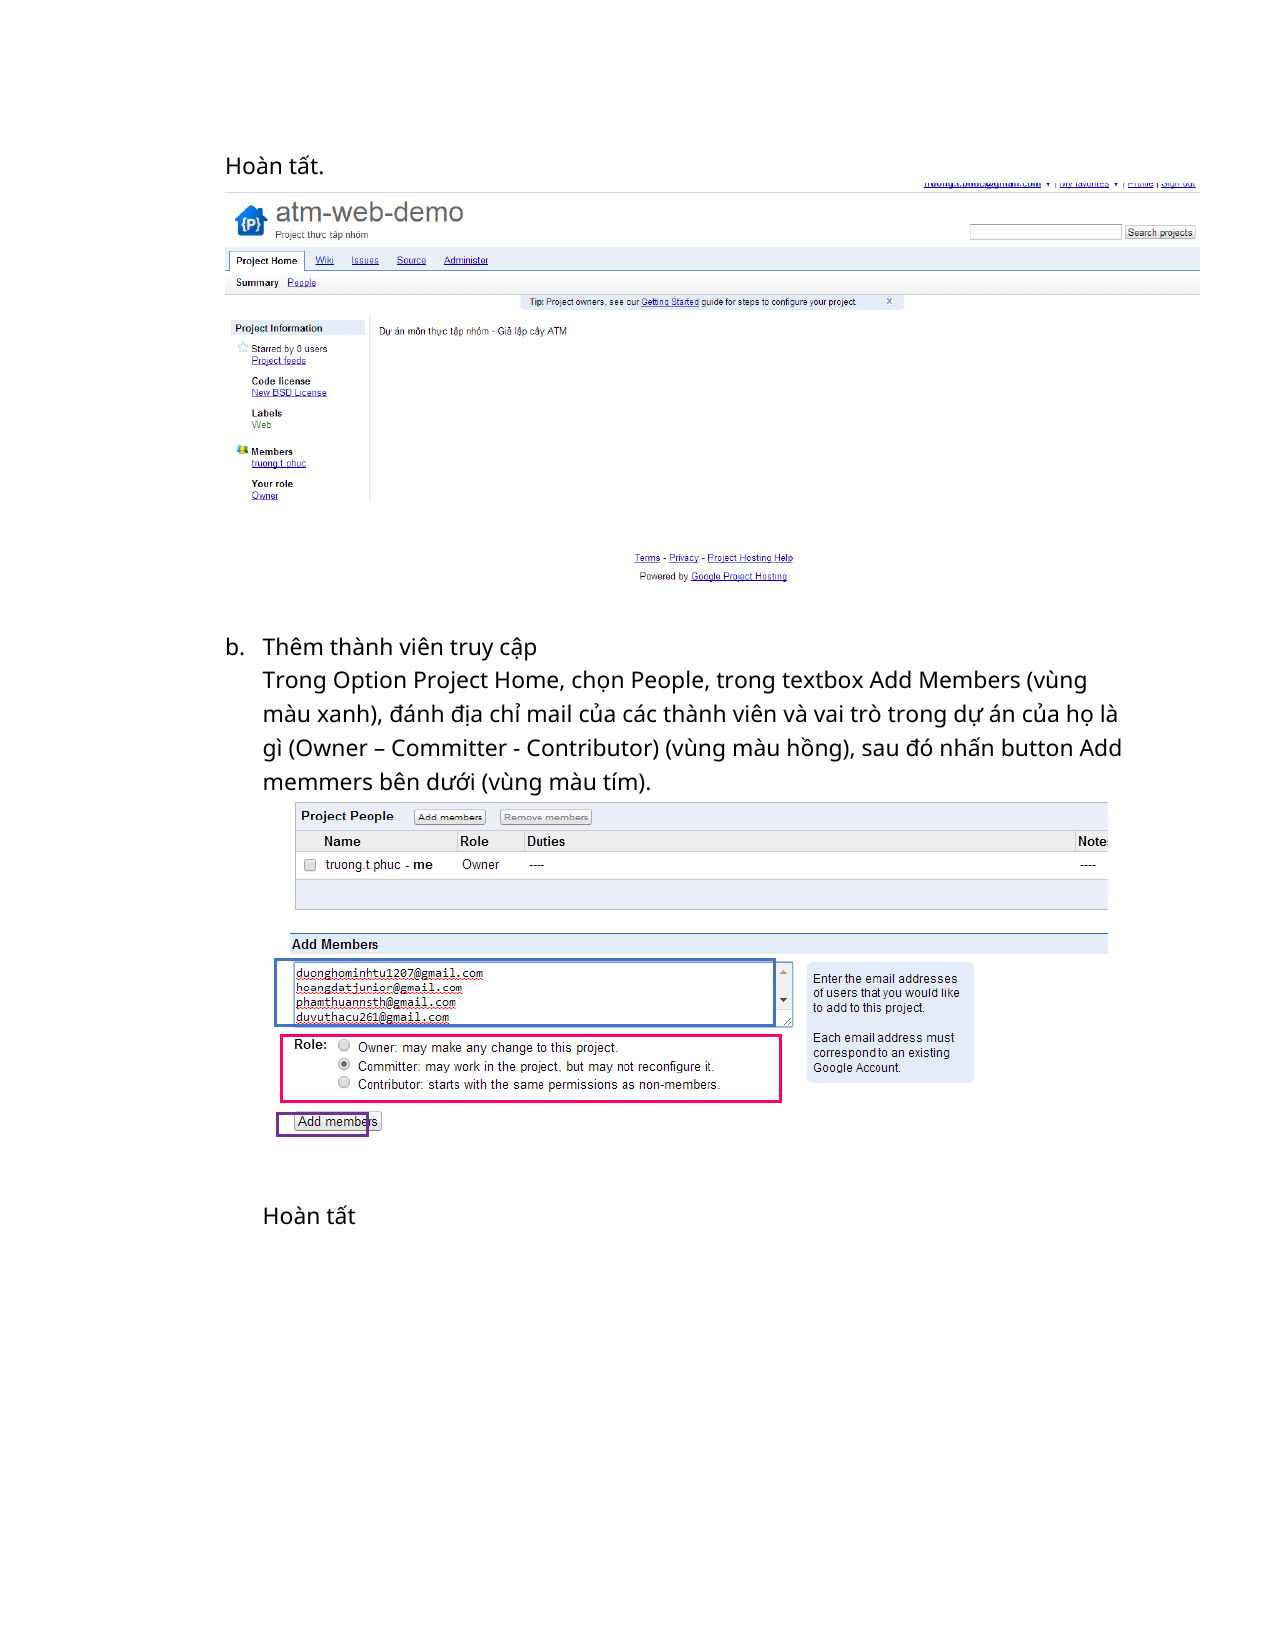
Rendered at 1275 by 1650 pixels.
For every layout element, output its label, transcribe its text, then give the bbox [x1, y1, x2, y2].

list Trong Option Project Home, chọn People, trong textbox Add Members (vùng màu xanh), đánh địa chỉ mail của các thành viên và vai trò trong dự án của họ là gì (Owner – Committer - Contributor) (vùng màu hồng), sau đó nhấn button Add memmers bên dưới (vùng màu tím). [262, 664, 1125, 797]
list Hoàn tất [262, 1199, 1125, 1231]
picture [287, 961, 773, 1024]
picture [287, 799, 1108, 1164]
list Thêm thành viên truy cập [225, 630, 1125, 662]
picture [287, 1115, 366, 1134]
picture [287, 1037, 779, 1100]
list Hoàn tất. [225, 150, 1125, 183]
picture [225, 183, 1200, 629]
